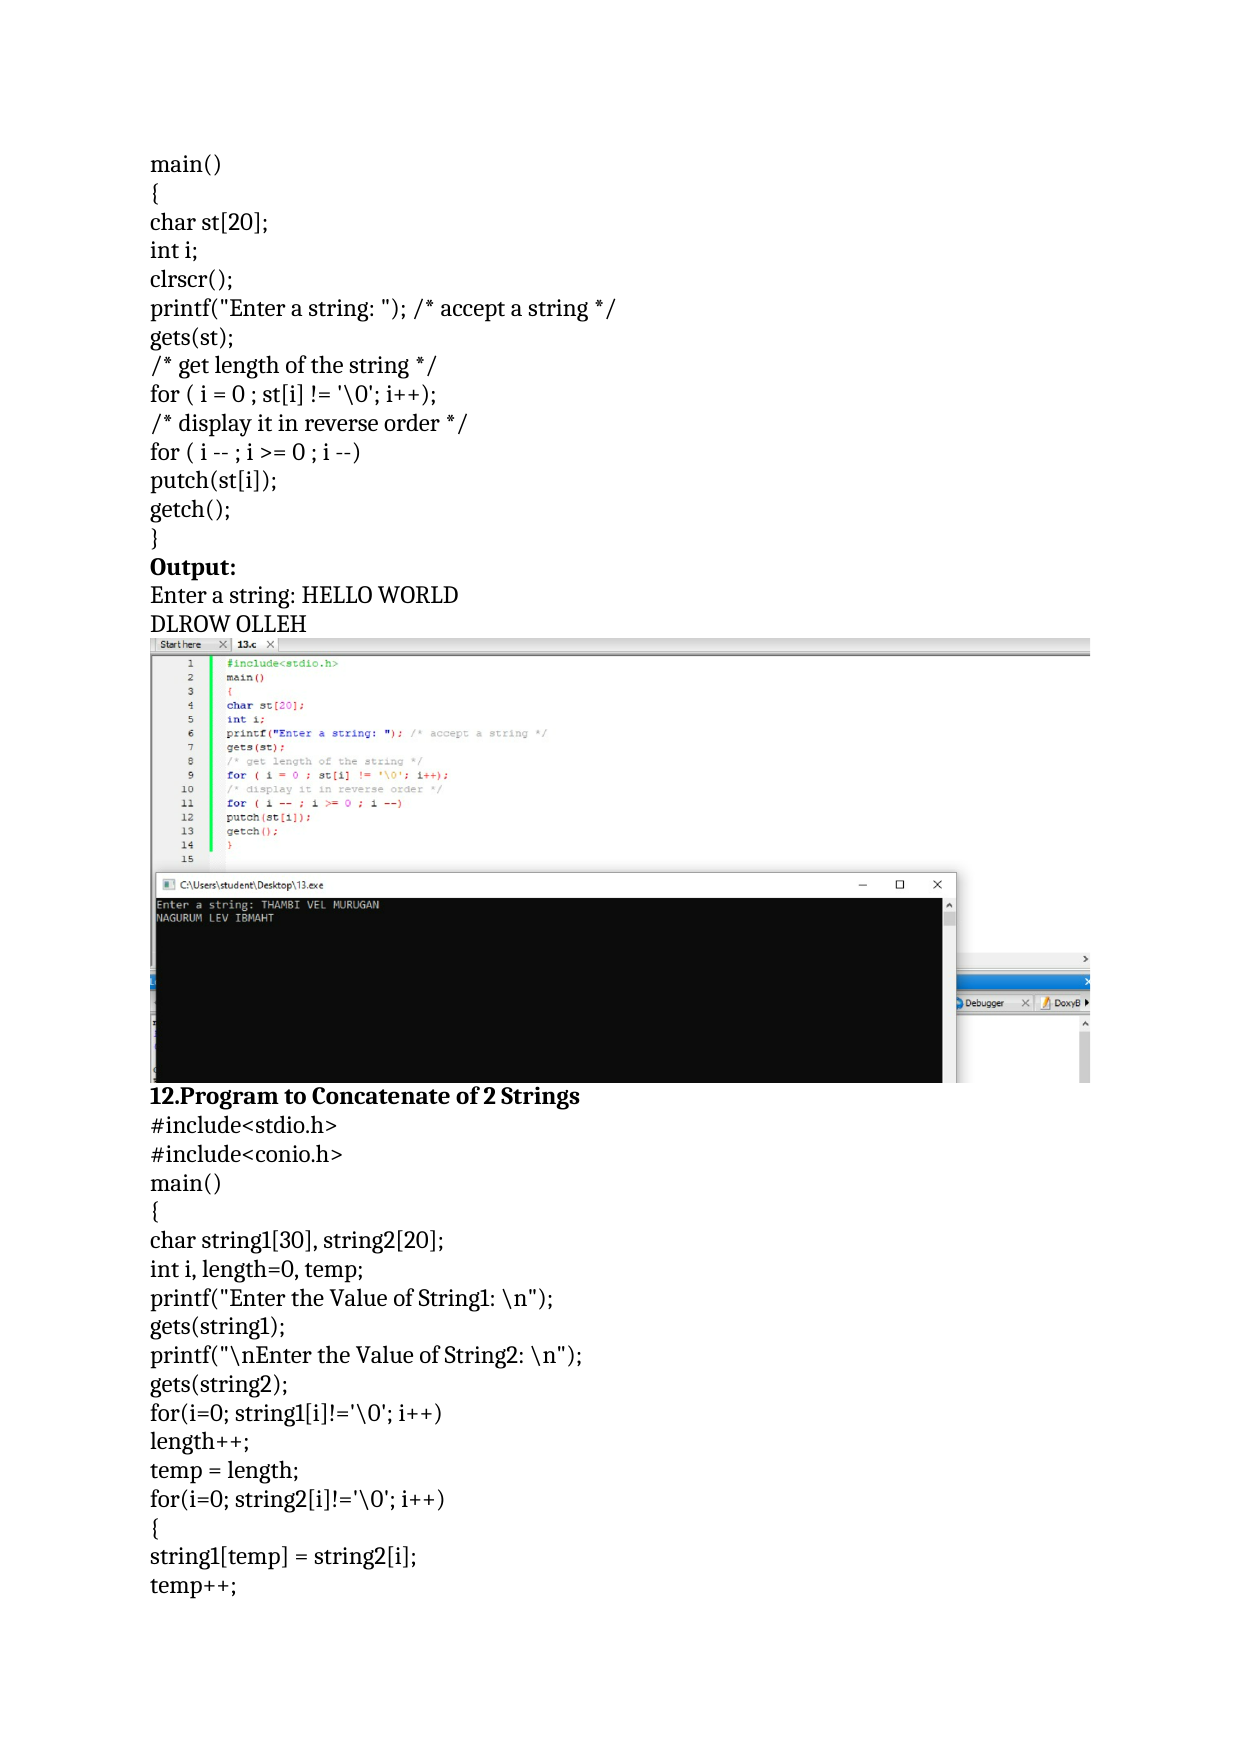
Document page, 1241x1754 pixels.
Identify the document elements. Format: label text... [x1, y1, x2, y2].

text putch(st[i]); [150, 466, 1090, 495]
text #include<stdio.h> [150, 1111, 1090, 1140]
text main() [150, 150, 1090, 179]
text temp++; [150, 1571, 1090, 1600]
text char string1[30], string2[20]; [150, 1226, 1090, 1255]
text 12.Program to Concatenate of 2 Strings [150, 1083, 1090, 1111]
text /* get length of the string */ [150, 351, 1090, 380]
text length++; [150, 1427, 1090, 1456]
text Enter a string: HELLO WORLD [150, 581, 1090, 610]
text gets(st); [150, 322, 1090, 351]
text { [150, 179, 1090, 207]
text /* display it in reverse order */ [150, 409, 1090, 437]
text for ( i = 0 ; st[i] != '\0'; i++); [150, 380, 1090, 409]
text getch(); [150, 495, 1090, 524]
text for(i=0; string1[i]!='\0'; i++) [150, 1398, 1090, 1427]
text string1[temp] = string2[i]; [150, 1542, 1090, 1571]
text for(i=0; string2[i]!='\0'; i++) [150, 1485, 1090, 1513]
text main() [150, 1168, 1090, 1197]
text for ( i -- ; i >= 0 ; i --) [150, 437, 1090, 466]
text gets(string2); [150, 1370, 1090, 1398]
text int i, length=0, temp; [150, 1255, 1090, 1283]
text temp = length; [150, 1456, 1090, 1485]
text } [150, 524, 1090, 552]
text printf("\nEnter the Value of String2: \n"); [150, 1341, 1090, 1370]
text { [150, 1513, 1090, 1542]
text clrscr(); [150, 265, 1090, 294]
picture [150, 638, 1091, 1083]
text char st[20]; [150, 207, 1090, 236]
text gets(string1); [150, 1312, 1090, 1341]
text int i; [150, 236, 1090, 265]
text #include<conio.h> [150, 1140, 1090, 1168]
text printf("Enter the Value of String1: \n"); [150, 1283, 1090, 1312]
text printf("Enter a string: "); /* accept a string */ [150, 294, 1090, 322]
text { [150, 1197, 1090, 1226]
text Output: [150, 552, 1090, 581]
text DLROW OLLEH [150, 610, 1090, 638]
